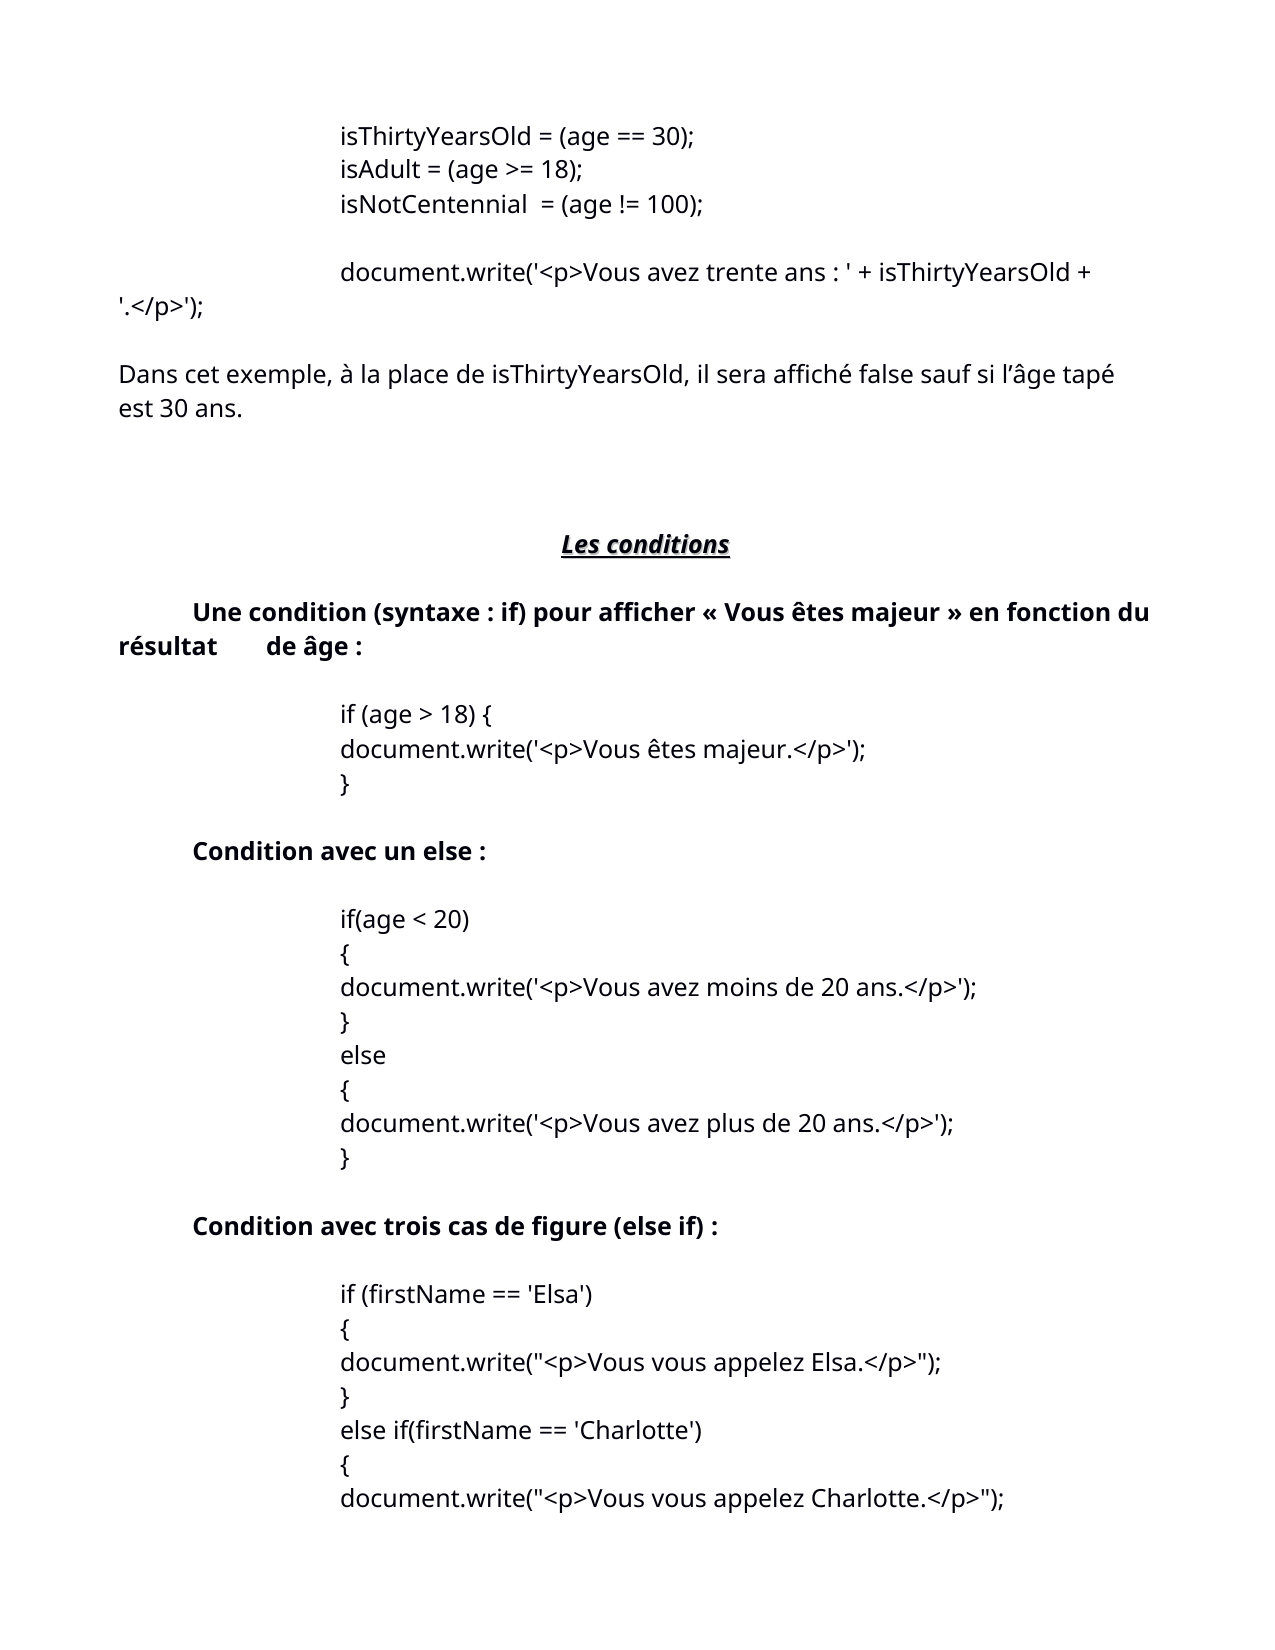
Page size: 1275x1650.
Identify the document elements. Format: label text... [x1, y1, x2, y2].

text Les conditions [134, 527, 1157, 561]
text } [118, 765, 1157, 799]
text isThirtyYearsOld = (age == 30); [118, 118, 1157, 152]
text if (age > 18) { [118, 697, 1157, 731]
text } [118, 1378, 1157, 1412]
text document.write('<p>Vous êtes majeur.</p>'); [118, 731, 1157, 765]
text { [118, 1447, 1157, 1481]
text document.write("<p>Vous vous appelez Elsa.</p>"); [118, 1344, 1157, 1378]
text if(age < 20) [118, 902, 1157, 936]
text { [118, 1072, 1157, 1106]
text Condition avec un else : [118, 833, 1157, 867]
text document.write('<p>Vous avez moins de 20 ans.</p>'); [118, 970, 1157, 1004]
text document.write('<p>Vous avez plus de 20 ans.</p>'); [118, 1106, 1157, 1140]
text document.write("<p>Vous vous appelez Charlotte.</p>"); [118, 1481, 1157, 1515]
text { [118, 936, 1157, 970]
text } [118, 1004, 1157, 1038]
text } [118, 1140, 1157, 1174]
text Une condition (syntaxe : if) pour afficher « Vous êtes majeur » en fonction du résultat de âge : [118, 595, 1157, 663]
text else [118, 1038, 1157, 1072]
text { [118, 1310, 1157, 1344]
text Dans cet exemple, à la place de isThirtyYearsOld, il sera affiché false sauf si l’âge tapé est 30 ans. [118, 357, 1157, 425]
text if (firstName == 'Elsa') [118, 1276, 1157, 1310]
text Condition avec trois cas de figure (else if) : [118, 1208, 1157, 1242]
text isAdult = (age >= 18); [118, 152, 1157, 186]
text else if(firstName == 'Charlotte') [118, 1412, 1157, 1447]
text document.write('<p>Vous avez trente ans : ' + isThirtyYearsOld + '.</p>'); [118, 254, 1157, 322]
text isNotCentennial = (age != 100); [118, 186, 1157, 220]
